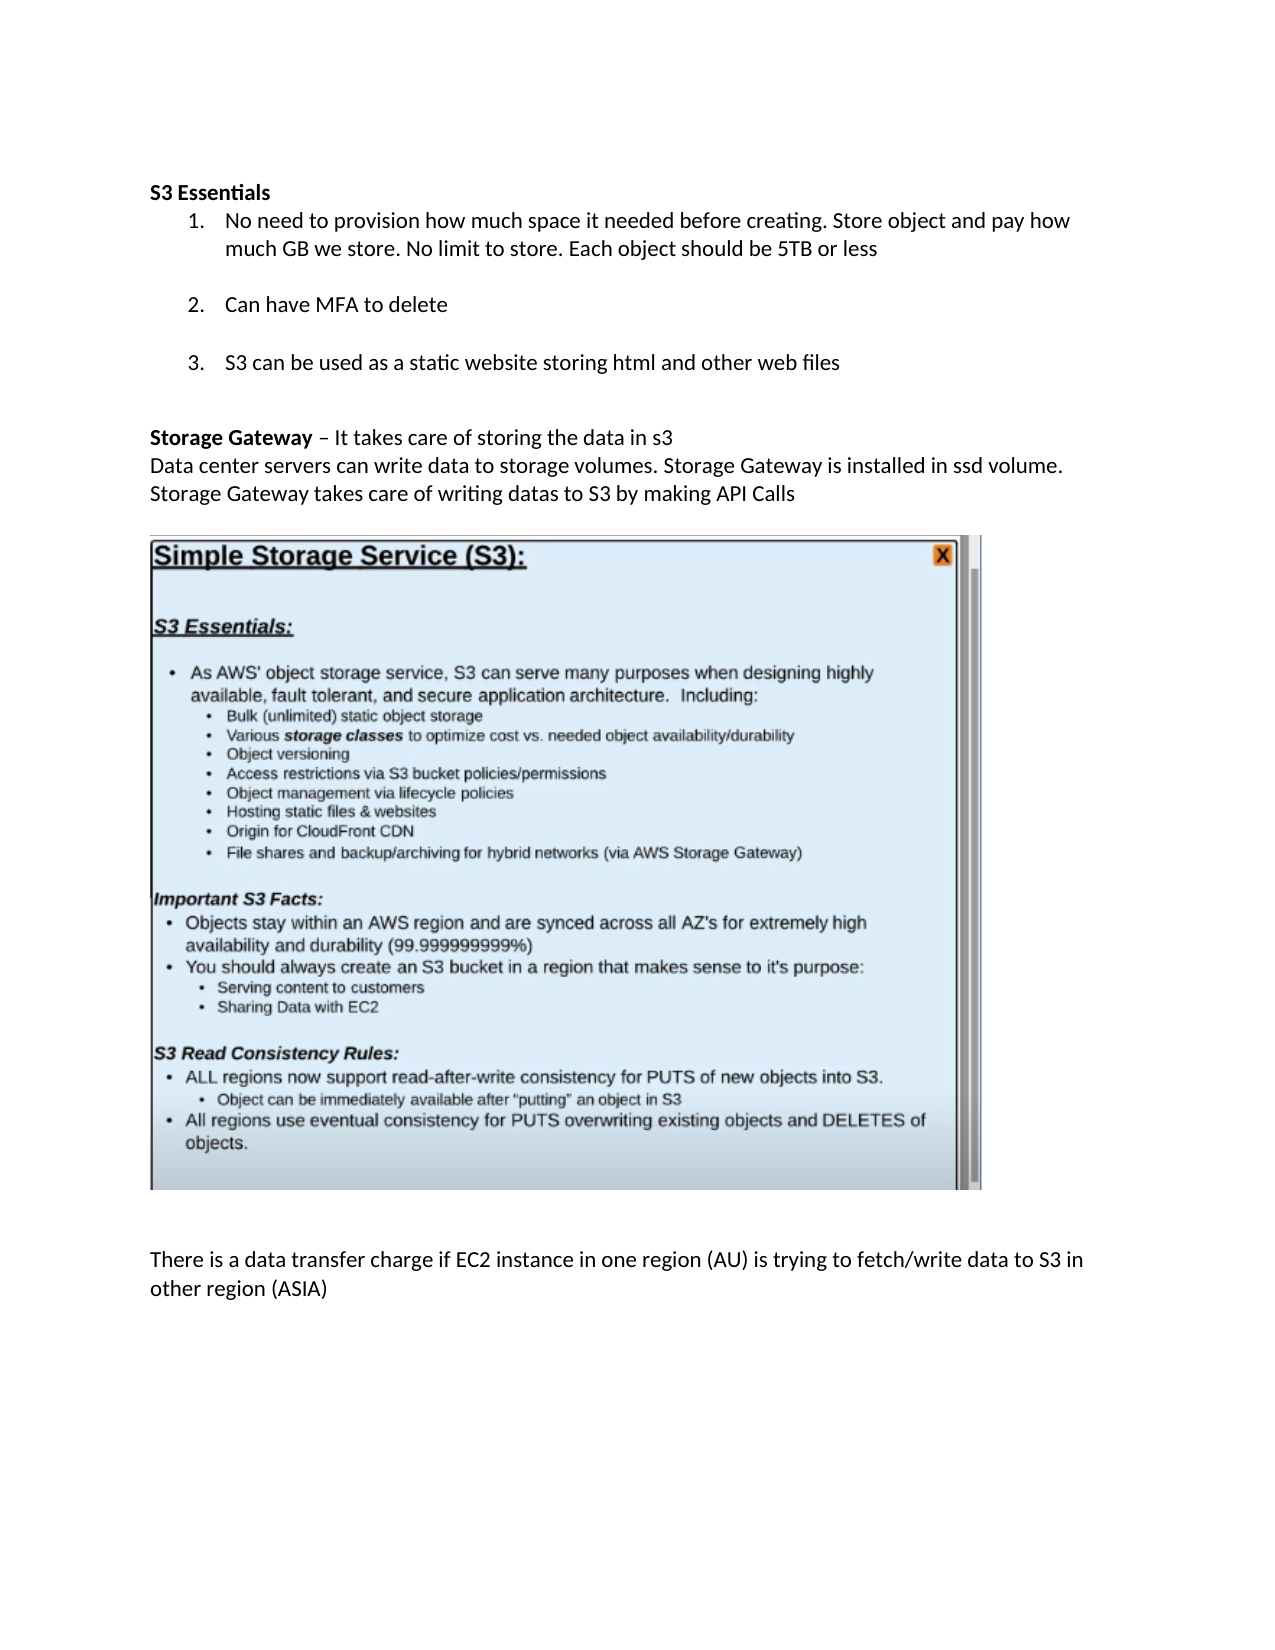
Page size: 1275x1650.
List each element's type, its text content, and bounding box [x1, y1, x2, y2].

text Storage Gateway – It takes care of storing the data in s3 [150, 423, 1125, 451]
text S3 Essentials [150, 178, 1125, 206]
text There is a data transfer charge if EC2 instance in one region (AU) is trying to fetch/write data to S3 in other region (ASIA) [150, 1246, 1125, 1302]
text Data center servers can write data to storage volumes. Storage Gateway is installed in ssd volume. Storage Gateway takes care of writing datas to S3 by making API Calls [150, 451, 1125, 507]
list No need to provision how much space it needed before creating. Store object and pay how much GB we store. No limit to store. Each object should be 5TB or less [187, 206, 1125, 262]
list S3 can be used as a static website storing html and other web files [187, 348, 1125, 376]
list Can have MFA to delete [187, 290, 1125, 318]
picture [150, 535, 982, 1190]
